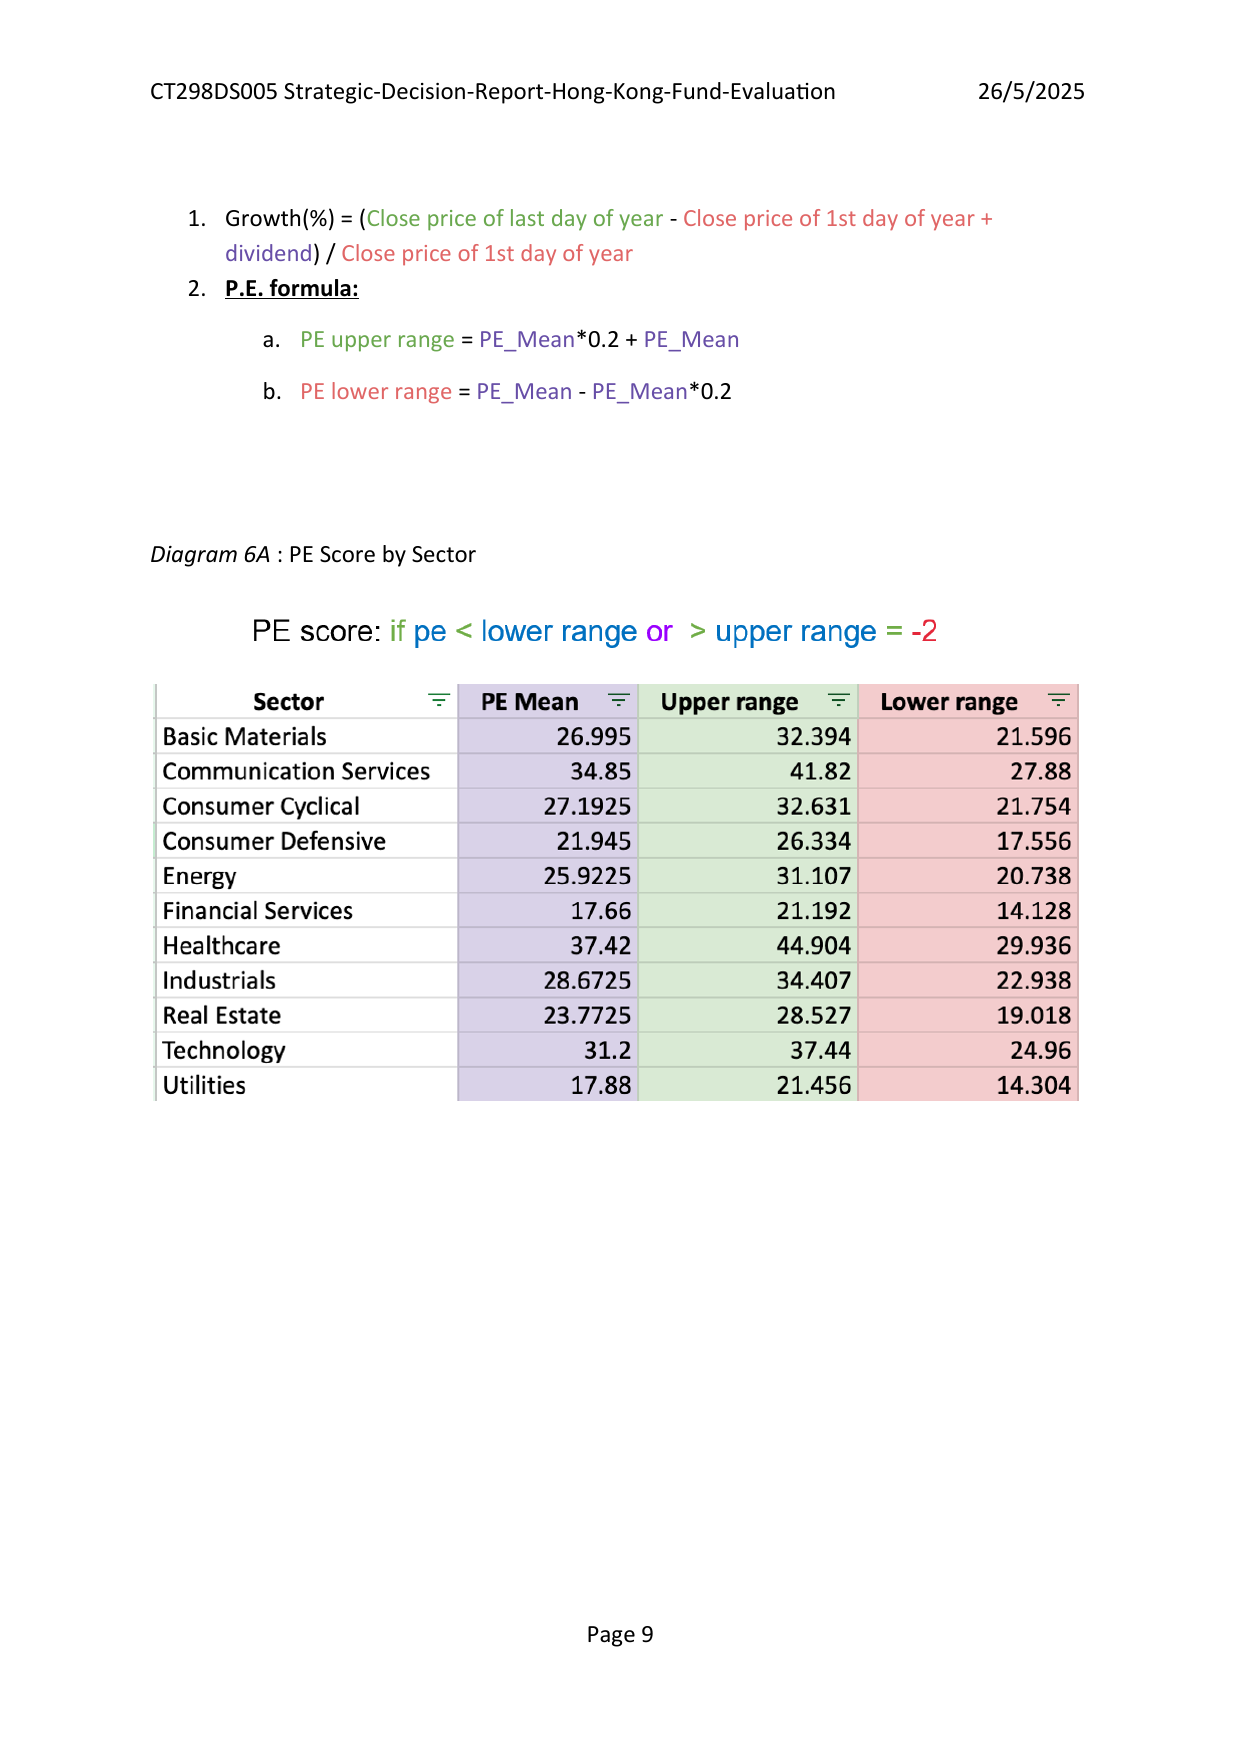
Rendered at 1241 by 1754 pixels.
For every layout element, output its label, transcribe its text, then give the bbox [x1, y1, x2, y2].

list P.E. formula: [187, 272, 1090, 302]
list PE lower range = PE_Mean - PE_Mean*0.2 [262, 375, 1090, 406]
picture [150, 598, 1091, 1105]
text Diagram 6A : PE Score by Sector [150, 538, 1090, 569]
list PE upper range = PE_Mean*0.2 + PE_Mean [262, 323, 1090, 354]
list Growth(%) = (Close price of last day of year - Close price of 1st day of year + dividend) / Close price of 1st day of year [187, 202, 1090, 267]
